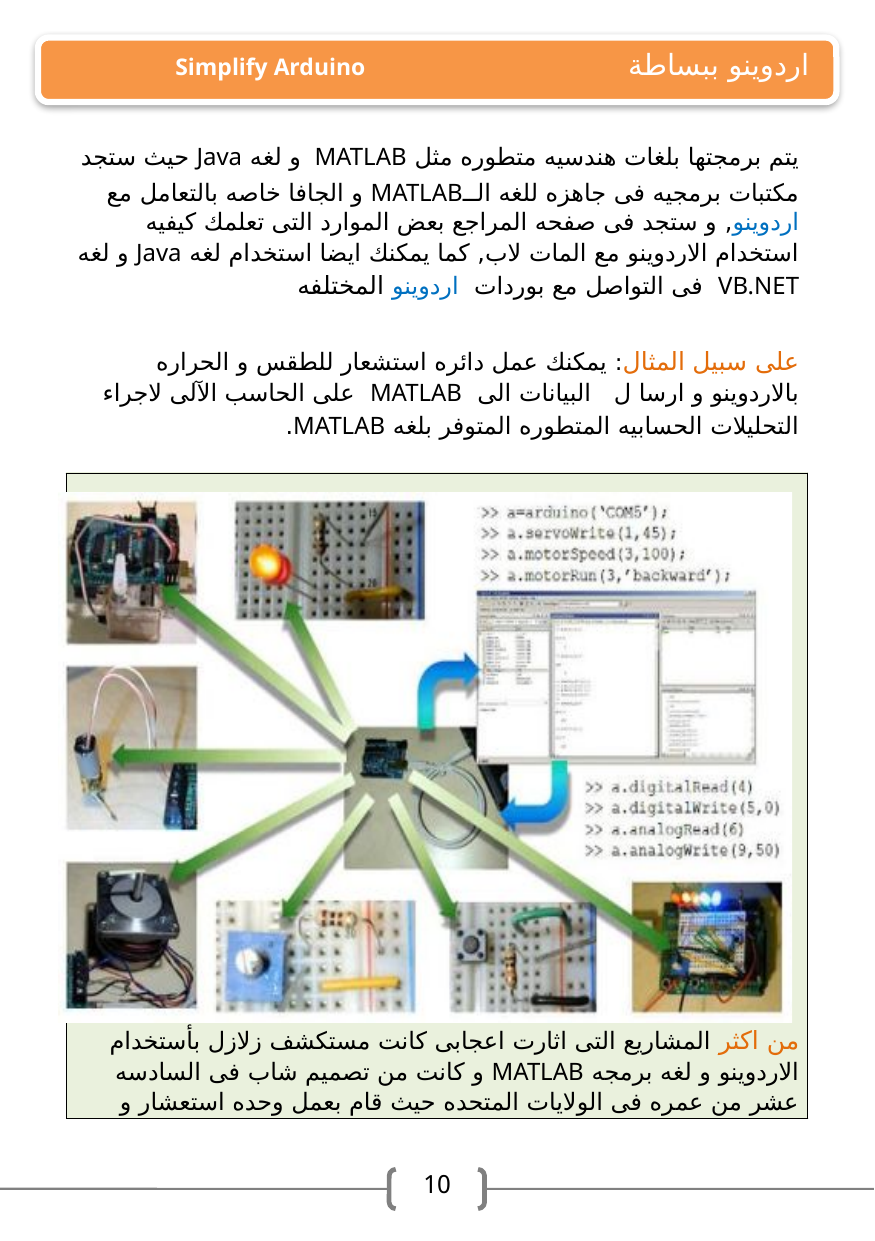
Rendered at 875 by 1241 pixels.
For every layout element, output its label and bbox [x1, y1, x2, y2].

picture [57, 492, 793, 1023]
